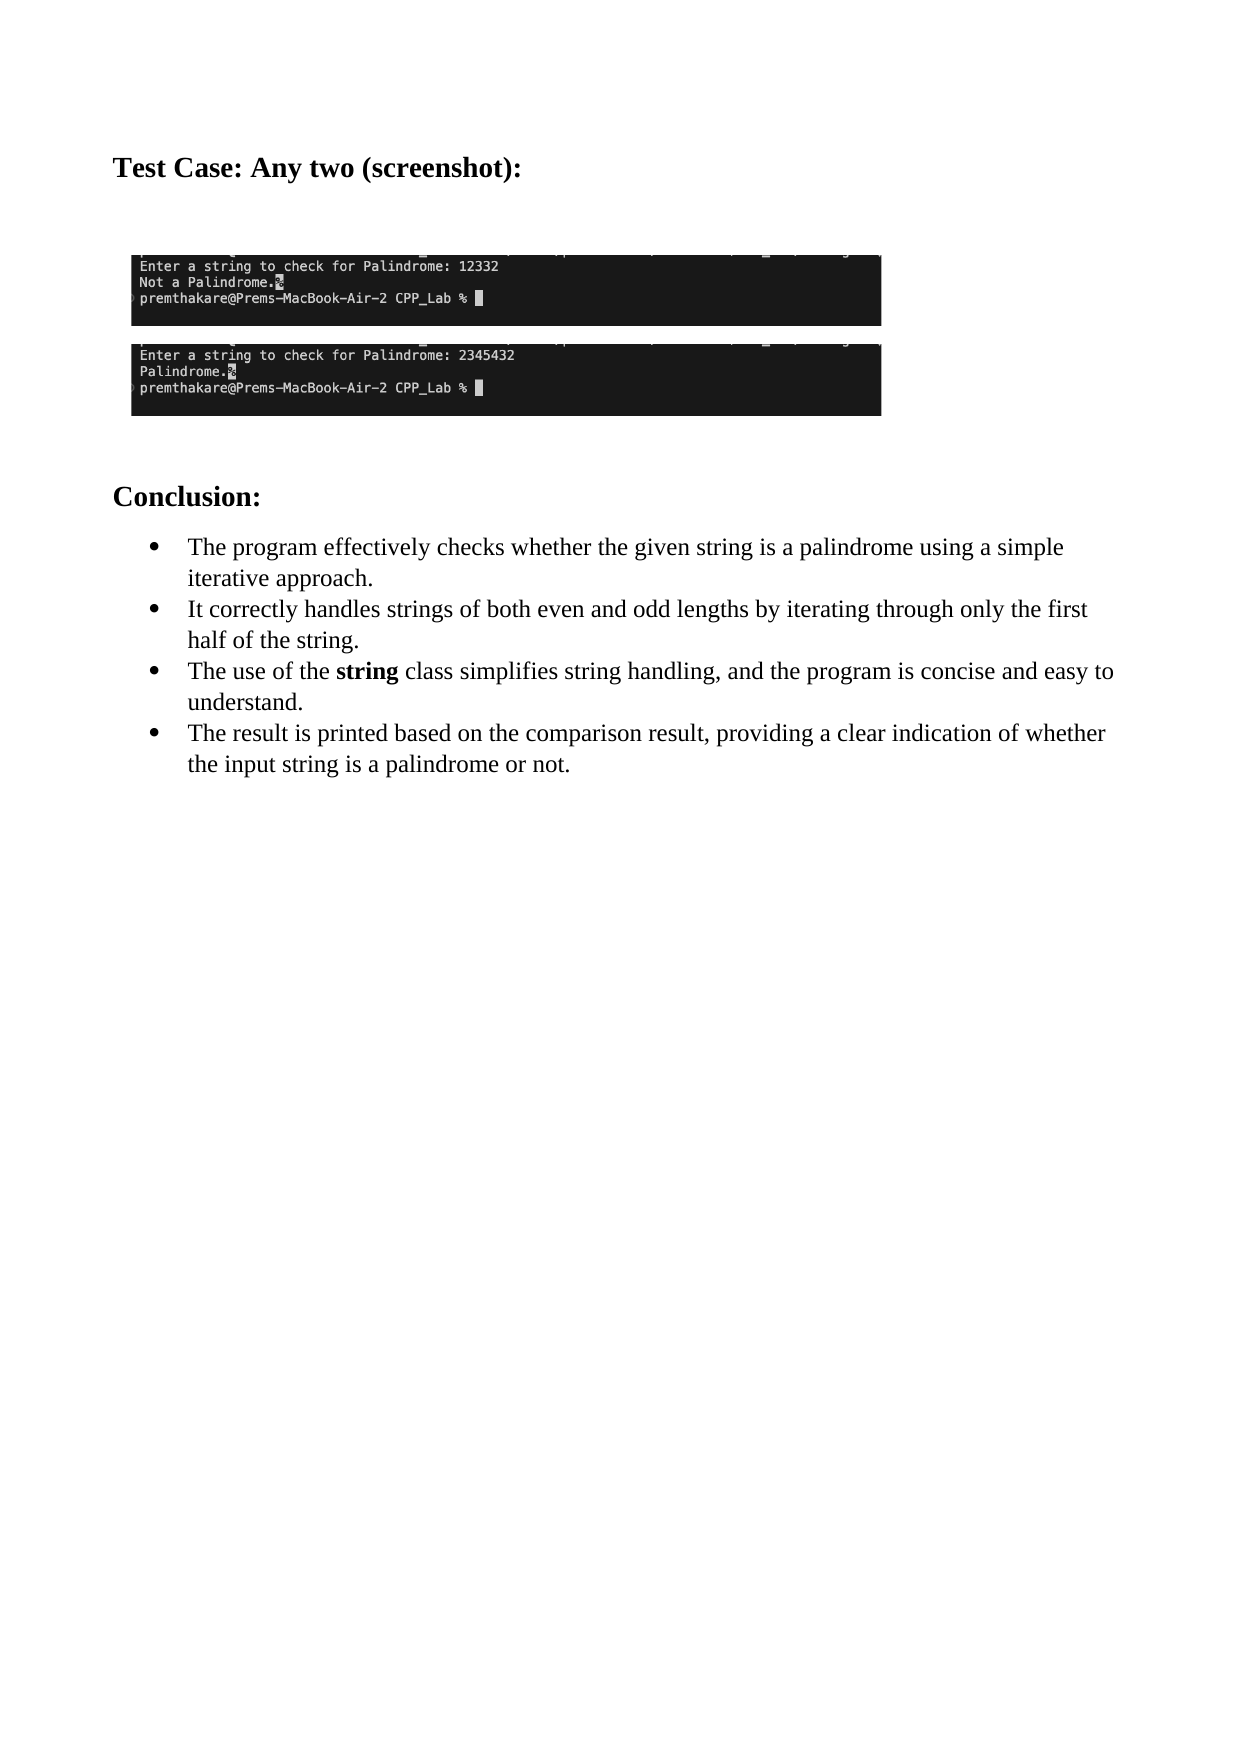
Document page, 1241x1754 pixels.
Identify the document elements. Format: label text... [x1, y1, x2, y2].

list The program effectively checks whether the given string is a palindrome using a simple iterative approach. [150, 532, 1128, 592]
text Test Case: Any two (screenshot): [112, 150, 1128, 183]
list The result is printed based on the comparison result, providing a clear indication of whether the input string is a palindrome or not. [150, 718, 1128, 778]
list The use of the string class simplifies string handling, and the program is concise and easy to understand. [150, 656, 1128, 716]
text Conclusion: [112, 479, 1128, 513]
list It correctly handles strings of both even and odd lengths by iterating through only the first half of the string. [150, 594, 1128, 654]
